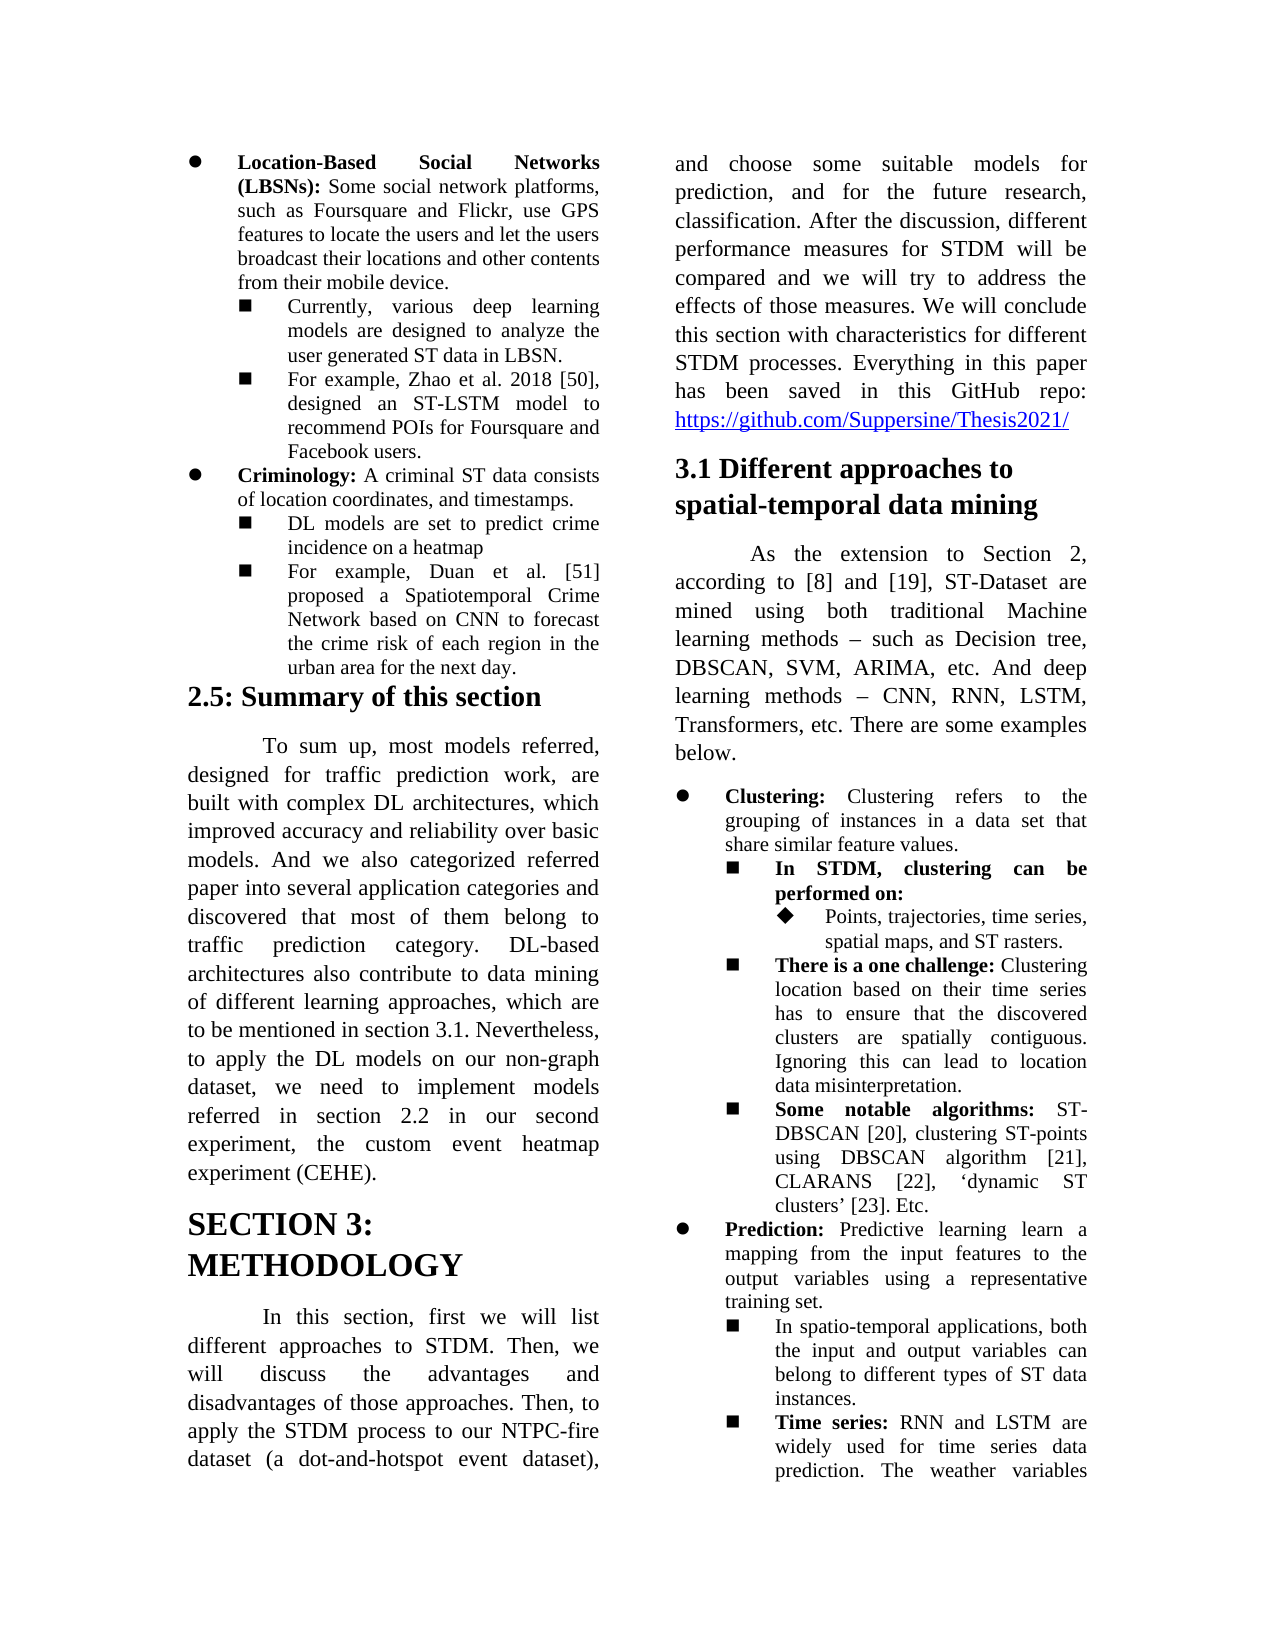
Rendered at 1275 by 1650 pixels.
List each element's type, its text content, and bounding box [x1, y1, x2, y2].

text In this section, first we will list different approaches to STDM. Then, we will discuss the advantages and disadvantages of those approaches. Then, to apply the STDM process to our NTPC-fire dataset (a dot-and-hotspot event dataset), and choose some suitable models for prediction, and for the future research, classification. After the discussion, different performance measures for STDM will be compared and we will try to address the effects of those measures. We will conclude this section with characteristics for different STDM processes. Everything in this paper has been saved in this GitHub repo: https://github.com/Suppersine/Thesis2021/ [187, 1303, 600, 1472]
text To sum up, most models referred, designed for traffic prediction work, are built with complex DL architectures, which improved accuracy and reliability over basic models. And we also categorized referred paper into several application categories and discovered that most of them belong to traffic prediction category. DL-based architectures also contribute to data mining of different learning approaches, which are to be mentioned in section 3.1. Nevertheless, to apply the DL models on our non-graph dataset, we need to implement models referred in section 2.2 in our second experiment, the custom event heatmap experiment (CEHE). [187, 732, 600, 1185]
list Some notable algorithms: ST-DBSCAN [20], clustering ST-points using DBSCAN algorithm [21], CLARANS [22], ‘dynamic ST clusters’ [23]. Etc. [725, 1097, 1087, 1217]
list For example, Zhao et al. 2018 [50], designed an ST-LSTM model to recommend POIs for Foursquare and Facebook users. [237, 367, 600, 463]
text In this section, first we will list different approaches to STDM. Then, we will discuss the advantages and disadvantages of those approaches. Then, to apply the STDM process to our NTPC-fire dataset (a dot-and-hotspot event dataset), and choose some suitable models for prediction, and for the future research, classification. After the discussion, different performance measures for STDM will be compared and we will try to address the effects of those measures. We will conclude this section with characteristics for different STDM processes. Everything in this paper has been saved in this GitHub repo: https://github.com/Suppersine/Thesis2021/ [675, 150, 1087, 432]
list DL models are set to predict crime incidence on a heatmap [237, 511, 600, 559]
list Currently, various deep learning models are designed to analyze the user generated ST data in LBSN. [237, 294, 600, 367]
list In spatio-temporal applications, both the input and output variables can belong to different types of ST data instances. [725, 1313, 1087, 1410]
list In STDM, clustering can be performed on: [725, 856, 1087, 904]
list Clustering: Clustering refers to the grouping of instances in a data set that share similar feature values. [675, 784, 1087, 856]
list Location-Based Social Networks (LBSNs): Some social network platforms, such as Foursquare and Flickr, use GPS features to locate the users and let the users broadcast their locations and other contents from their mobile device. [187, 150, 600, 294]
list There is a one challenge: Clustering location based on their time series has to ensure that the discovered clusters are spatially contiguous. Ignoring this can lead to location data misinterpretation. [725, 953, 1087, 1097]
list Criminology: A criminal ST data consists of location coordinates, and timestamps. [187, 463, 600, 511]
text 3.1 Different approaches to spatial-temporal data mining [675, 451, 1087, 521]
list Prediction: Predictive learning learn a mapping from the input features to the output variables using a representative training set. [675, 1217, 1087, 1313]
text As the extension to Section 2, according to [8] and [19], ST-Dataset are mined using both traditional Machine learning methods – such as Decision tree, DBSCAN, SVM, ARIMA, etc. And deep learning methods – CNN, RNN, LSTM, Transformers, etc. There are some examples below. [675, 540, 1087, 765]
list For example, Duan et al. [51] proposed a Spatiotemporal Crime Network based on CNN to forecast the crime risk of each region in the urban area for the next day. [237, 559, 600, 679]
text SECTION 3: METHODOLOGY [187, 1204, 600, 1283]
text 2.5: Summary of this section [187, 679, 600, 713]
list Points, trajectories, time series, spatial maps, and ST rasters. [775, 904, 1087, 953]
